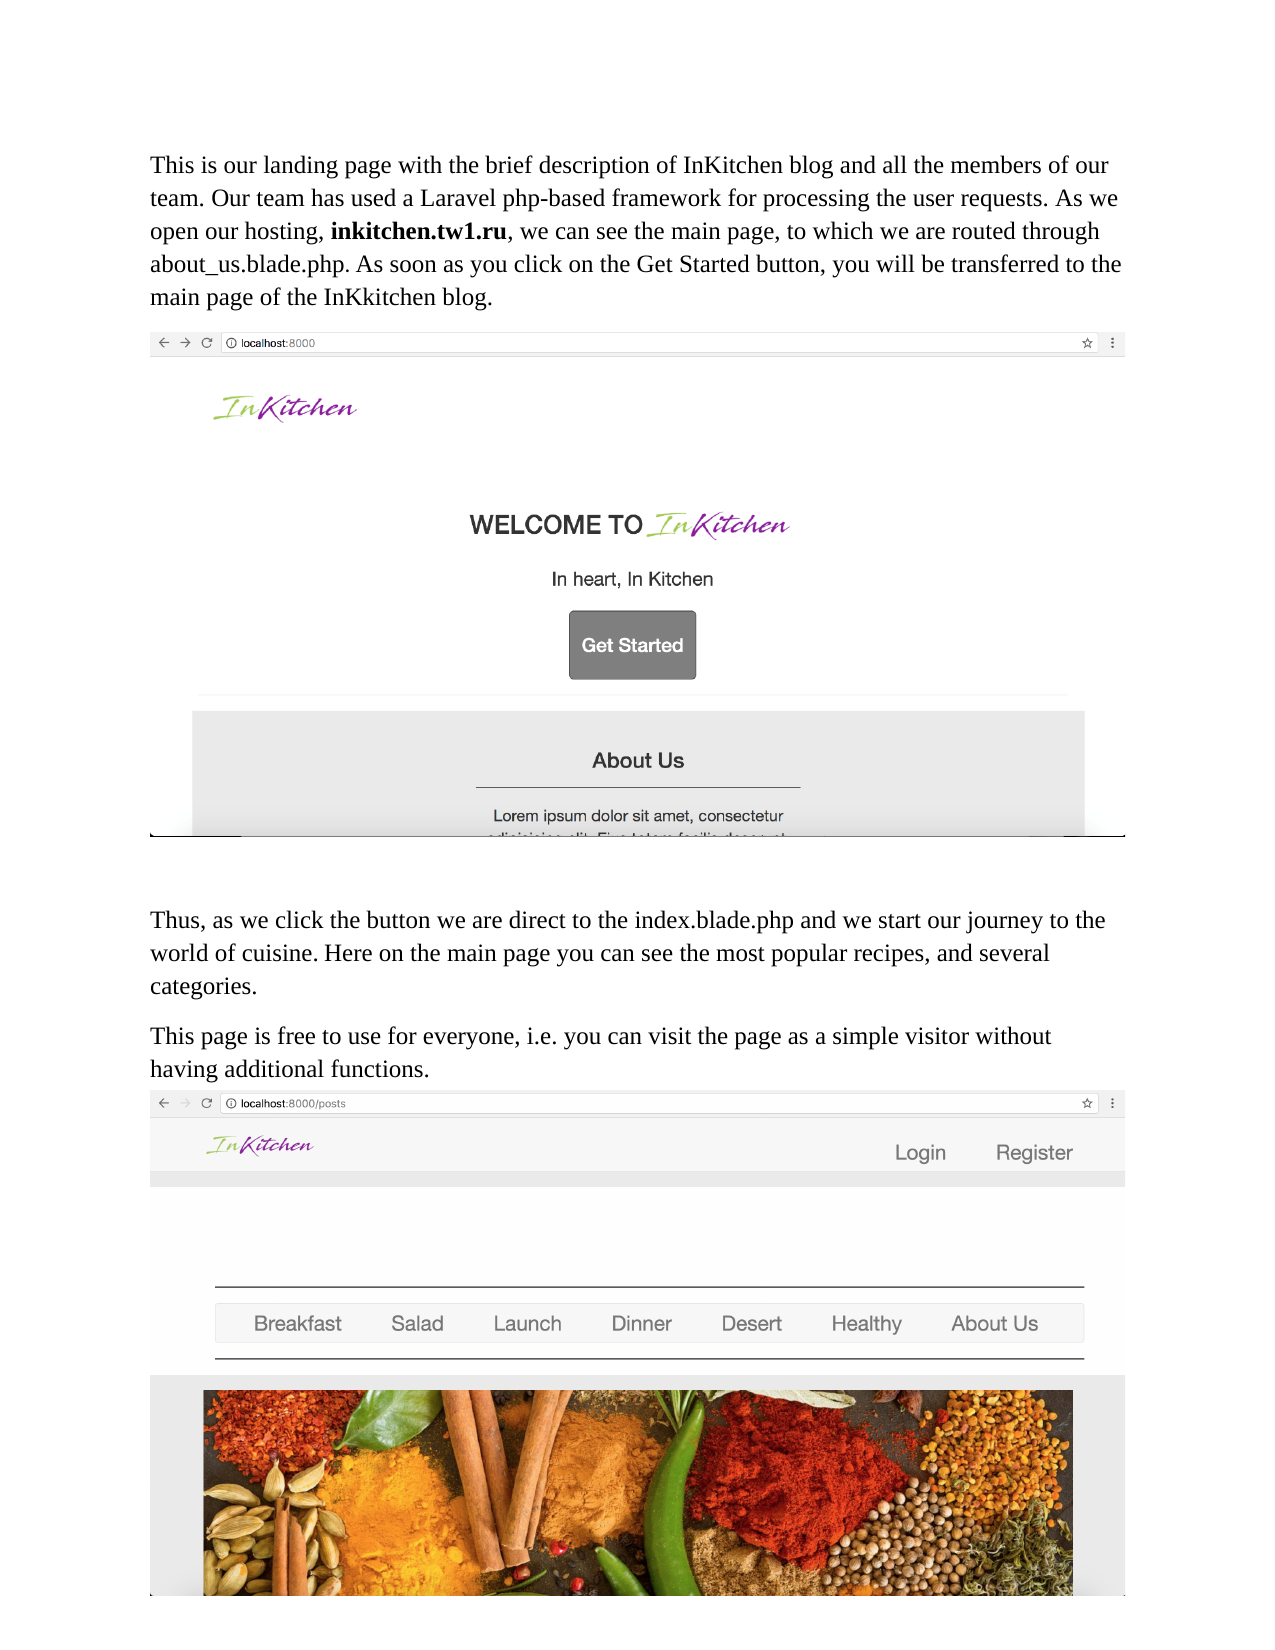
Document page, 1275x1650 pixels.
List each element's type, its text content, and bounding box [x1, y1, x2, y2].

picture [150, 1090, 1125, 1596]
text This page is free to use for everyone, i.e. you can visit the page as a simple visitor without having additional functions. [150, 1021, 1125, 1083]
text This is our landing page with the brief description of InKitchen blog and all the members of our team. Our team has used a Laravel php-based framework for processing the user requests. As we open our hosting, inkitchen.tw1.ru, we can see the main page, to which we are routed through about_us.blade.php. As soon as you click on the Get Started button, you will be transferred to the main page of the InKkitchen blog. [150, 150, 1125, 311]
picture [150, 332, 1125, 837]
text Thus, as we click the button we are direct to the index.blade.php and we start our journey to the world of cuisine. Here on the main page you can see the most popular recipes, and several categories. [150, 905, 1125, 1000]
